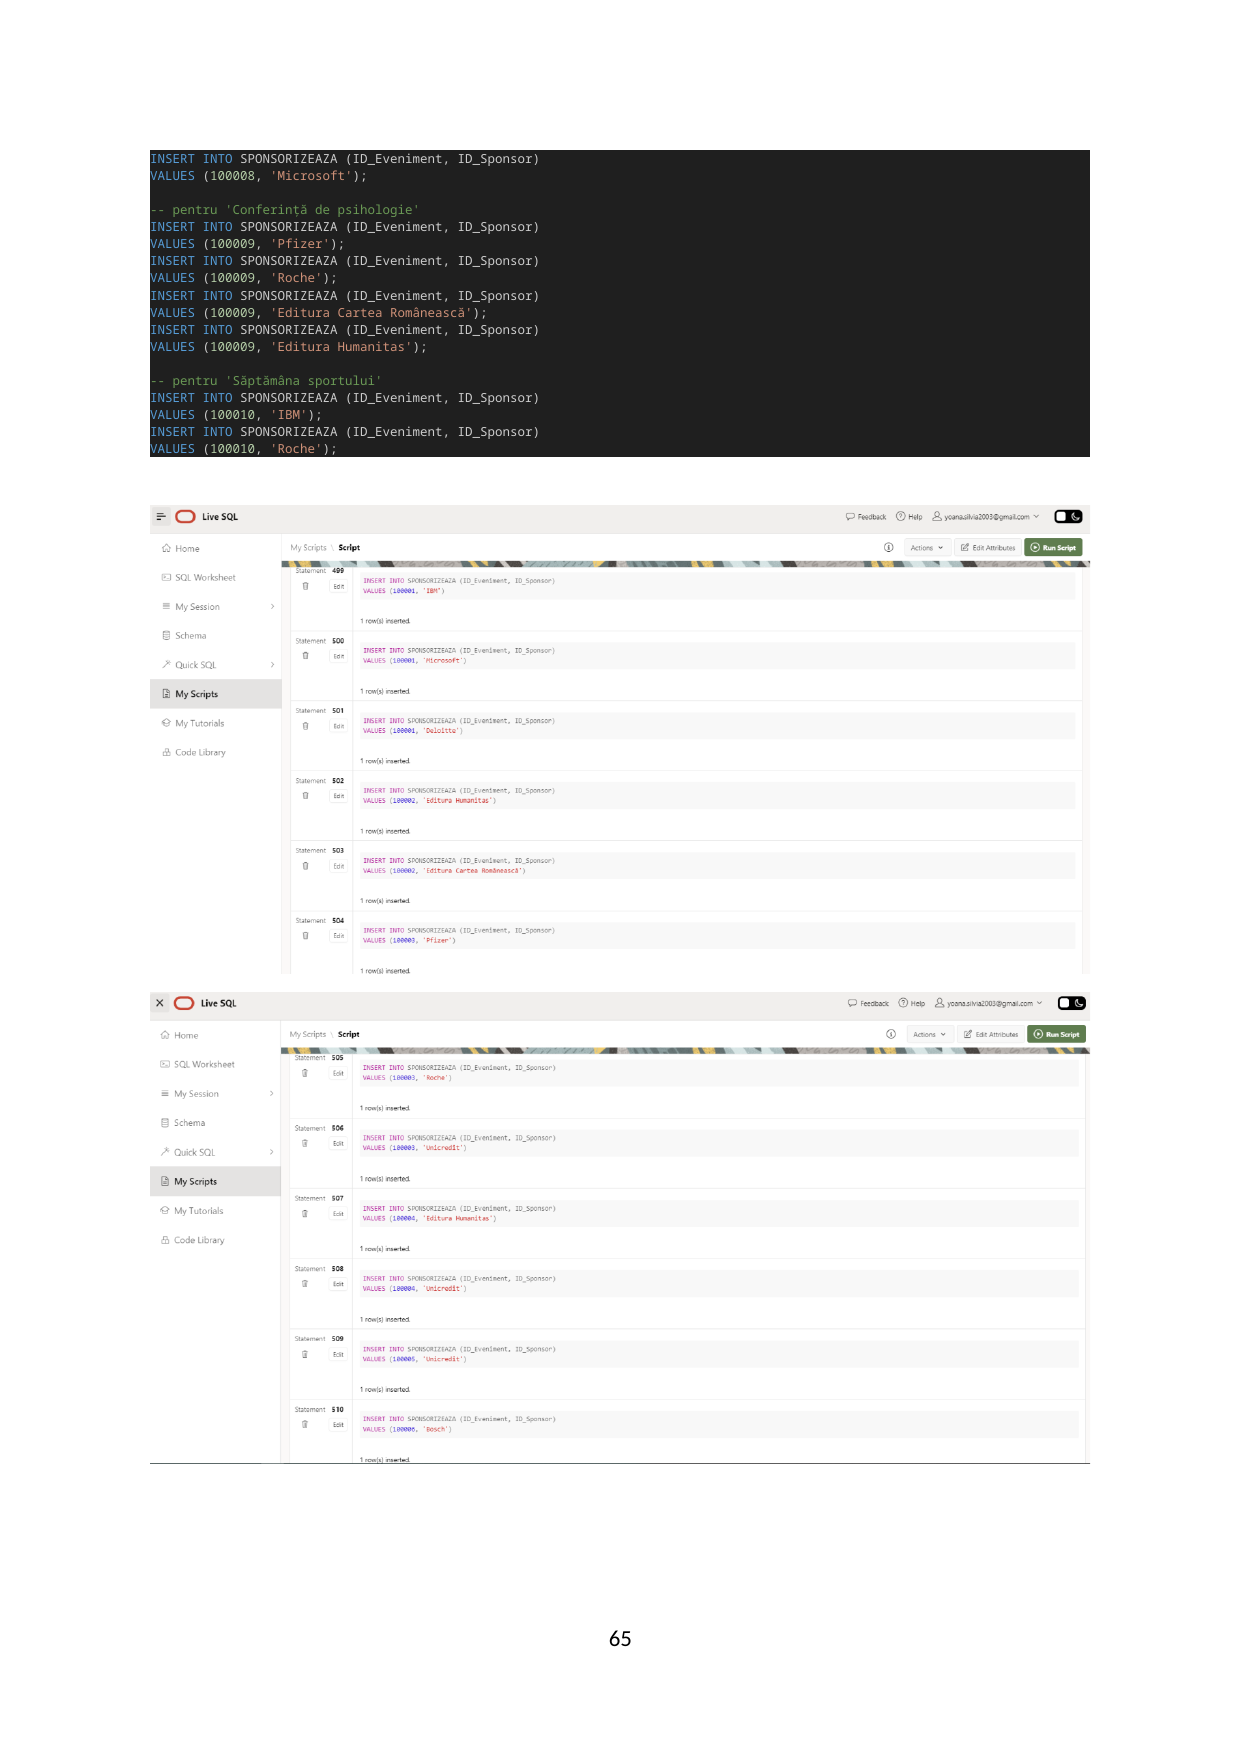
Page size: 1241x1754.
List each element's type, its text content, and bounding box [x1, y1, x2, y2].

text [150, 150, 1090, 167]
text INSERT INTO SPONSORIZEAZA (ID_Eveniment, ID_Sponsor) [150, 389, 1090, 406]
text INSERT INTO SPONSORIZEAZA (ID_Eveniment, ID_Sponsor) [150, 287, 1090, 304]
text VALUES (100009, 'Pfizer'); [150, 235, 1090, 252]
text INSERT INTO SPONSORIZEAZA (ID_Eveniment, ID_Sponsor) [150, 321, 1090, 338]
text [150, 218, 1090, 235]
picture [150, 505, 1091, 974]
text VALUES (100009, 'Roche'); [150, 269, 1090, 287]
text VALUES (100010, 'Roche'); [150, 440, 1090, 457]
text VALUES (100009, 'Editura Cartea Românească'); [150, 304, 1090, 321]
picture [150, 992, 1091, 1464]
text INSERT INTO SPONSORIZEAZA (ID_Eveniment, ID_Sponsor) [150, 252, 1090, 269]
text VALUES (100008, 'Microsoft'); [150, 167, 1090, 184]
text INSERT INTO SPONSORIZEAZA (ID_Eveniment, ID_Sponsor) [150, 423, 1090, 440]
text VALUES (100010, 'IBM'); [150, 406, 1090, 423]
text -- pentru 'Conferință de psihologie' [150, 201, 1090, 218]
text -- pentru 'Săptămâna sportului' [150, 372, 1090, 389]
text VALUES (100009, 'Editura Humanitas'); [150, 338, 1090, 355]
